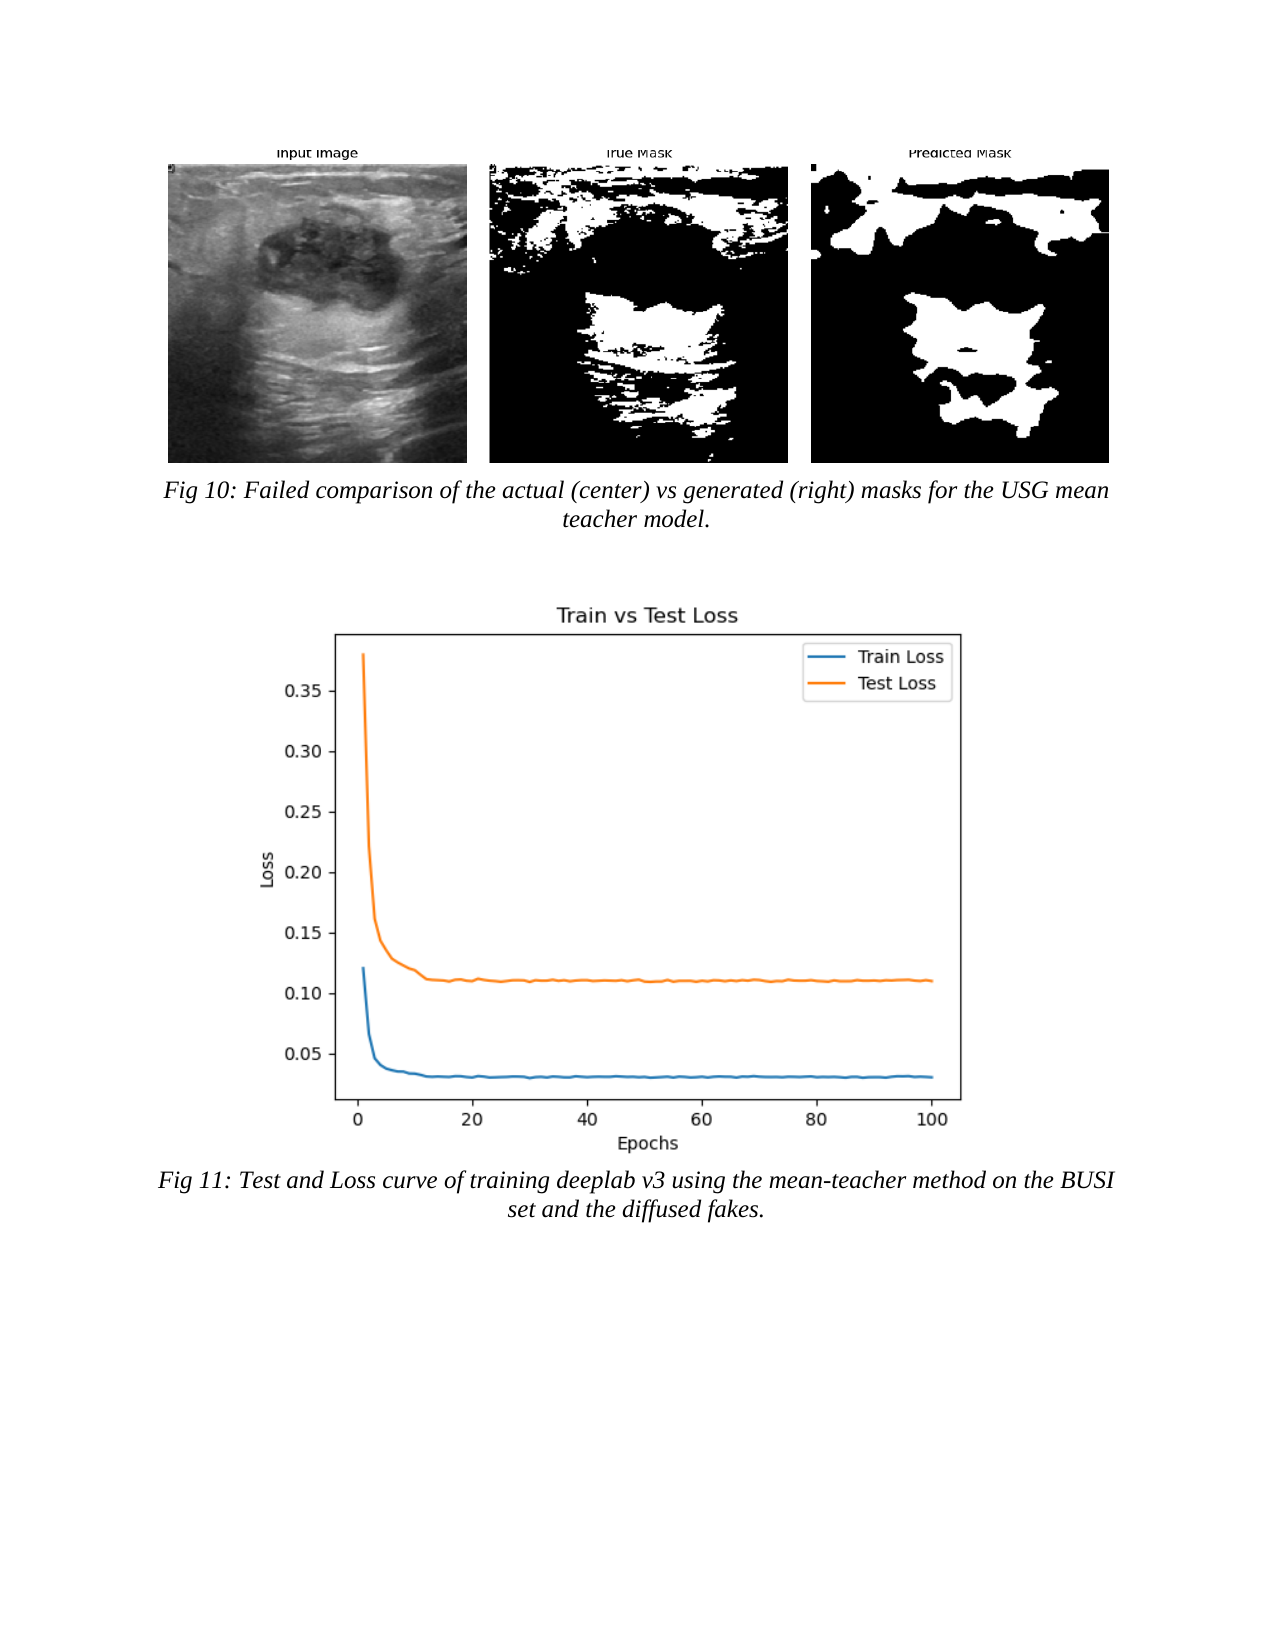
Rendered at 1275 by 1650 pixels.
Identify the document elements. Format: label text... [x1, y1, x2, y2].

text Fig 10: Failed comparison of the actual (center) vs generated (right) masks for the USG mean teacher model. [150, 475, 1125, 532]
picture [234, 561, 1041, 1166]
text Fig 11: Test and Loss curve of training deeplab v3 using the mean-teacher method on the BUSI set and the diffused fakes. [150, 1165, 1125, 1223]
picture [150, 150, 1125, 475]
